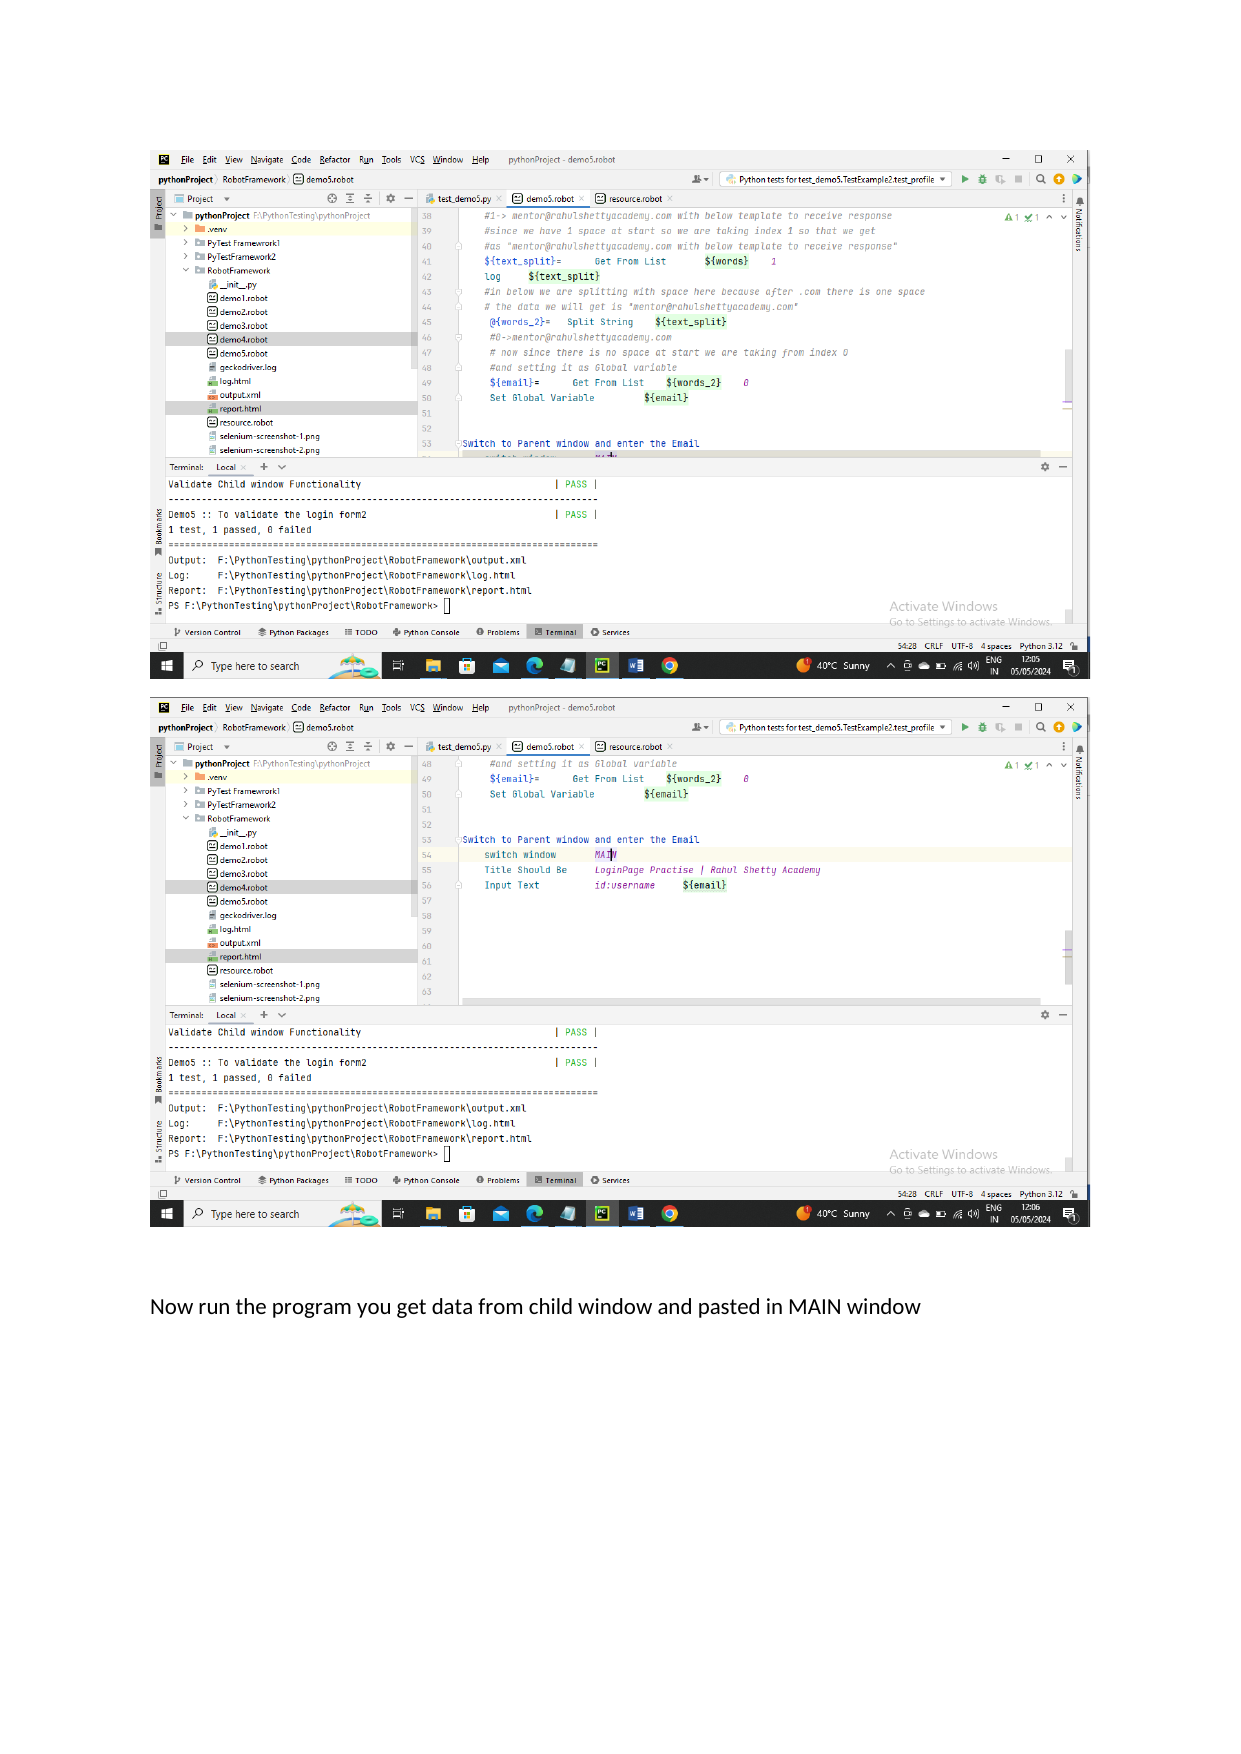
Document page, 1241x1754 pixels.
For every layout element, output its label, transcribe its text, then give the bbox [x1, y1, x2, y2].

text Now run the program you get data from child window and pasted in MAIN window [150, 1292, 1090, 1320]
picture [150, 150, 1091, 679]
picture [150, 697, 1091, 1227]
